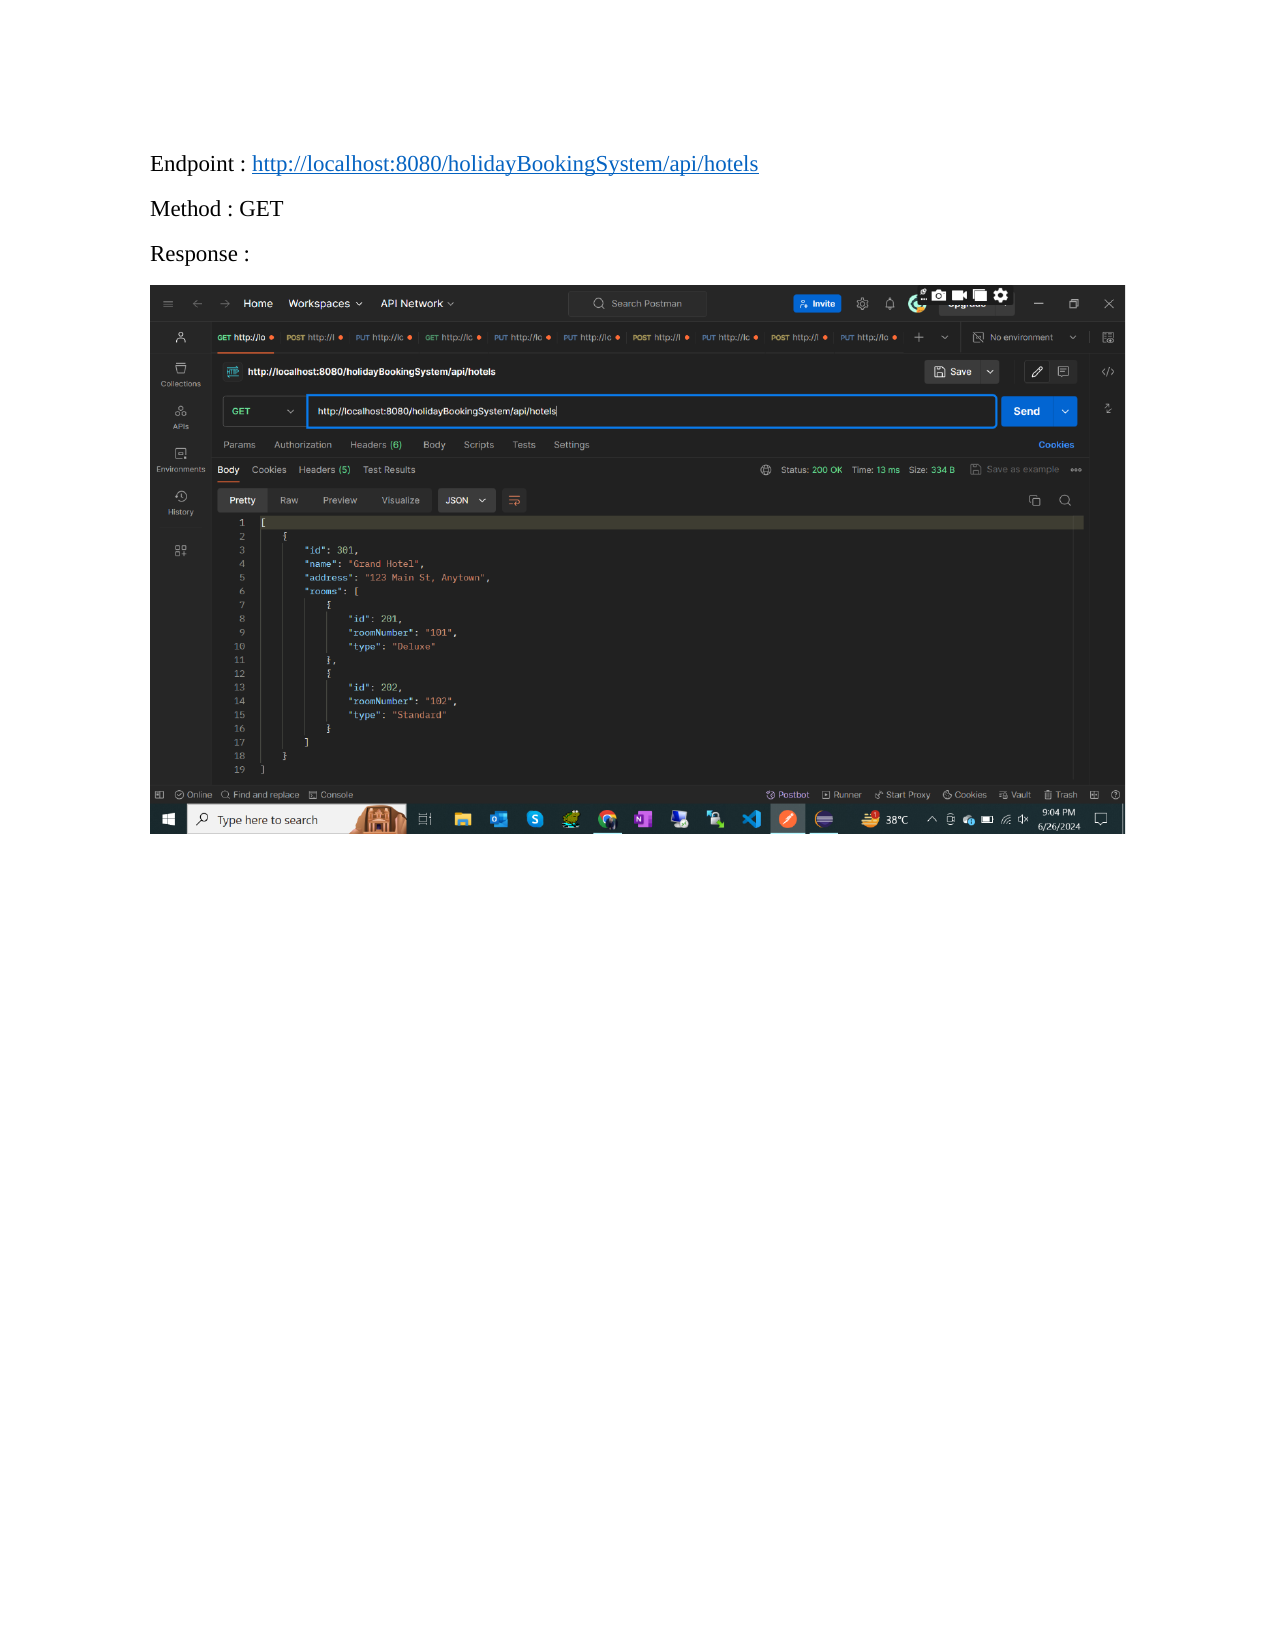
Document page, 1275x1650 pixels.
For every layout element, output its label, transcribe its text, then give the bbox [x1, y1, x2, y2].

text Response : [150, 240, 1125, 267]
text Endpoint : http://localhost:8080/holidayBookingSystem/api/hotels [150, 150, 1125, 176]
picture [150, 285, 1125, 834]
text Method : GET [150, 195, 1125, 221]
